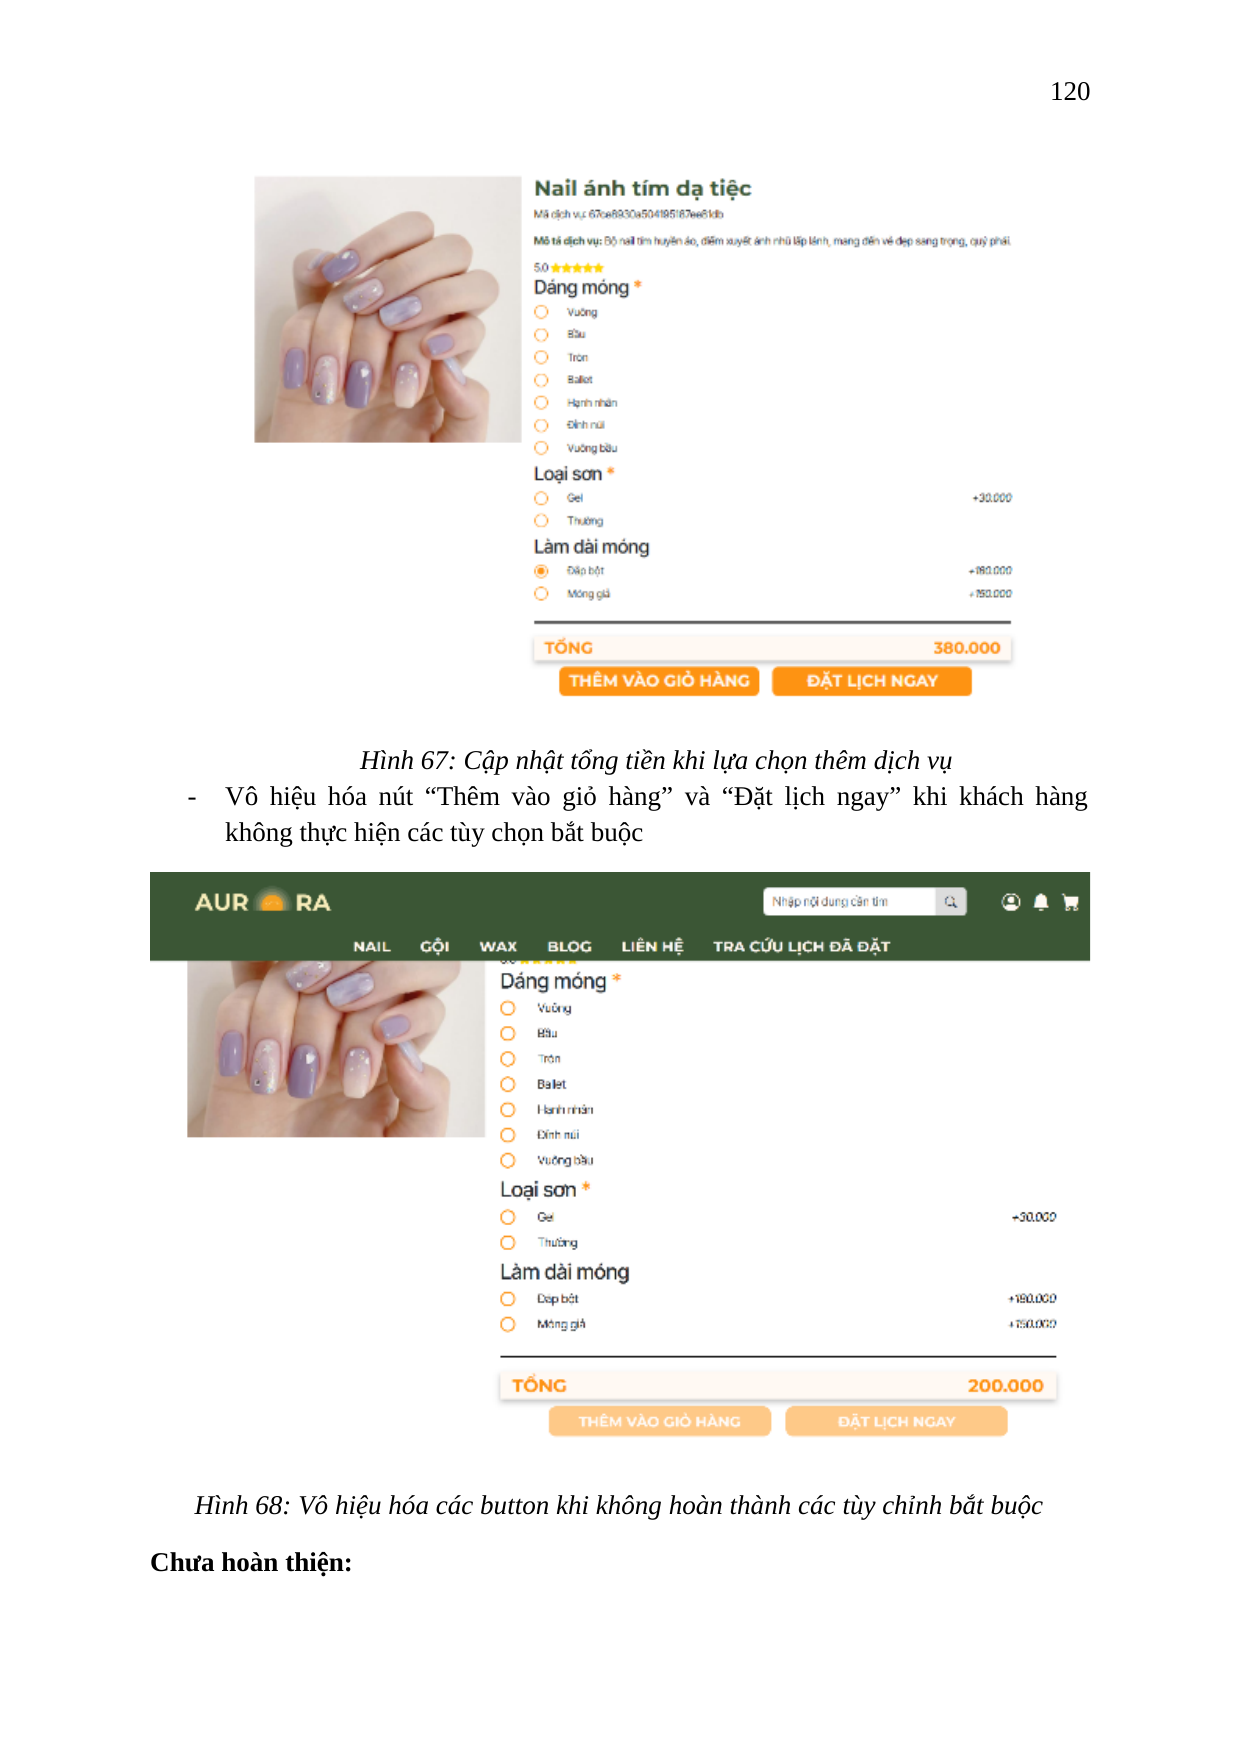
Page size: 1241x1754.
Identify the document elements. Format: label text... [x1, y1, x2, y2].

subtitle Hình 67: Cập nhật tổng tiền khi lựa chọn thêm dịch vụ [225, 744, 1090, 775]
subtitle Hình 68: Vô hiệu hóa các button khi không hoàn thành các tùy chỉnh bắt buộc [150, 1489, 1090, 1520]
picture [150, 872, 1091, 1464]
text Chưa hoàn thiện: [150, 1546, 1090, 1577]
list Vô hiệu hóa nút “Thêm vào giỏ hàng” và “Đặt lịch ngay” khi khách hàng không thực hiện các tùy chọn bắt buộc [187, 780, 1090, 847]
picture [225, 150, 1166, 740]
